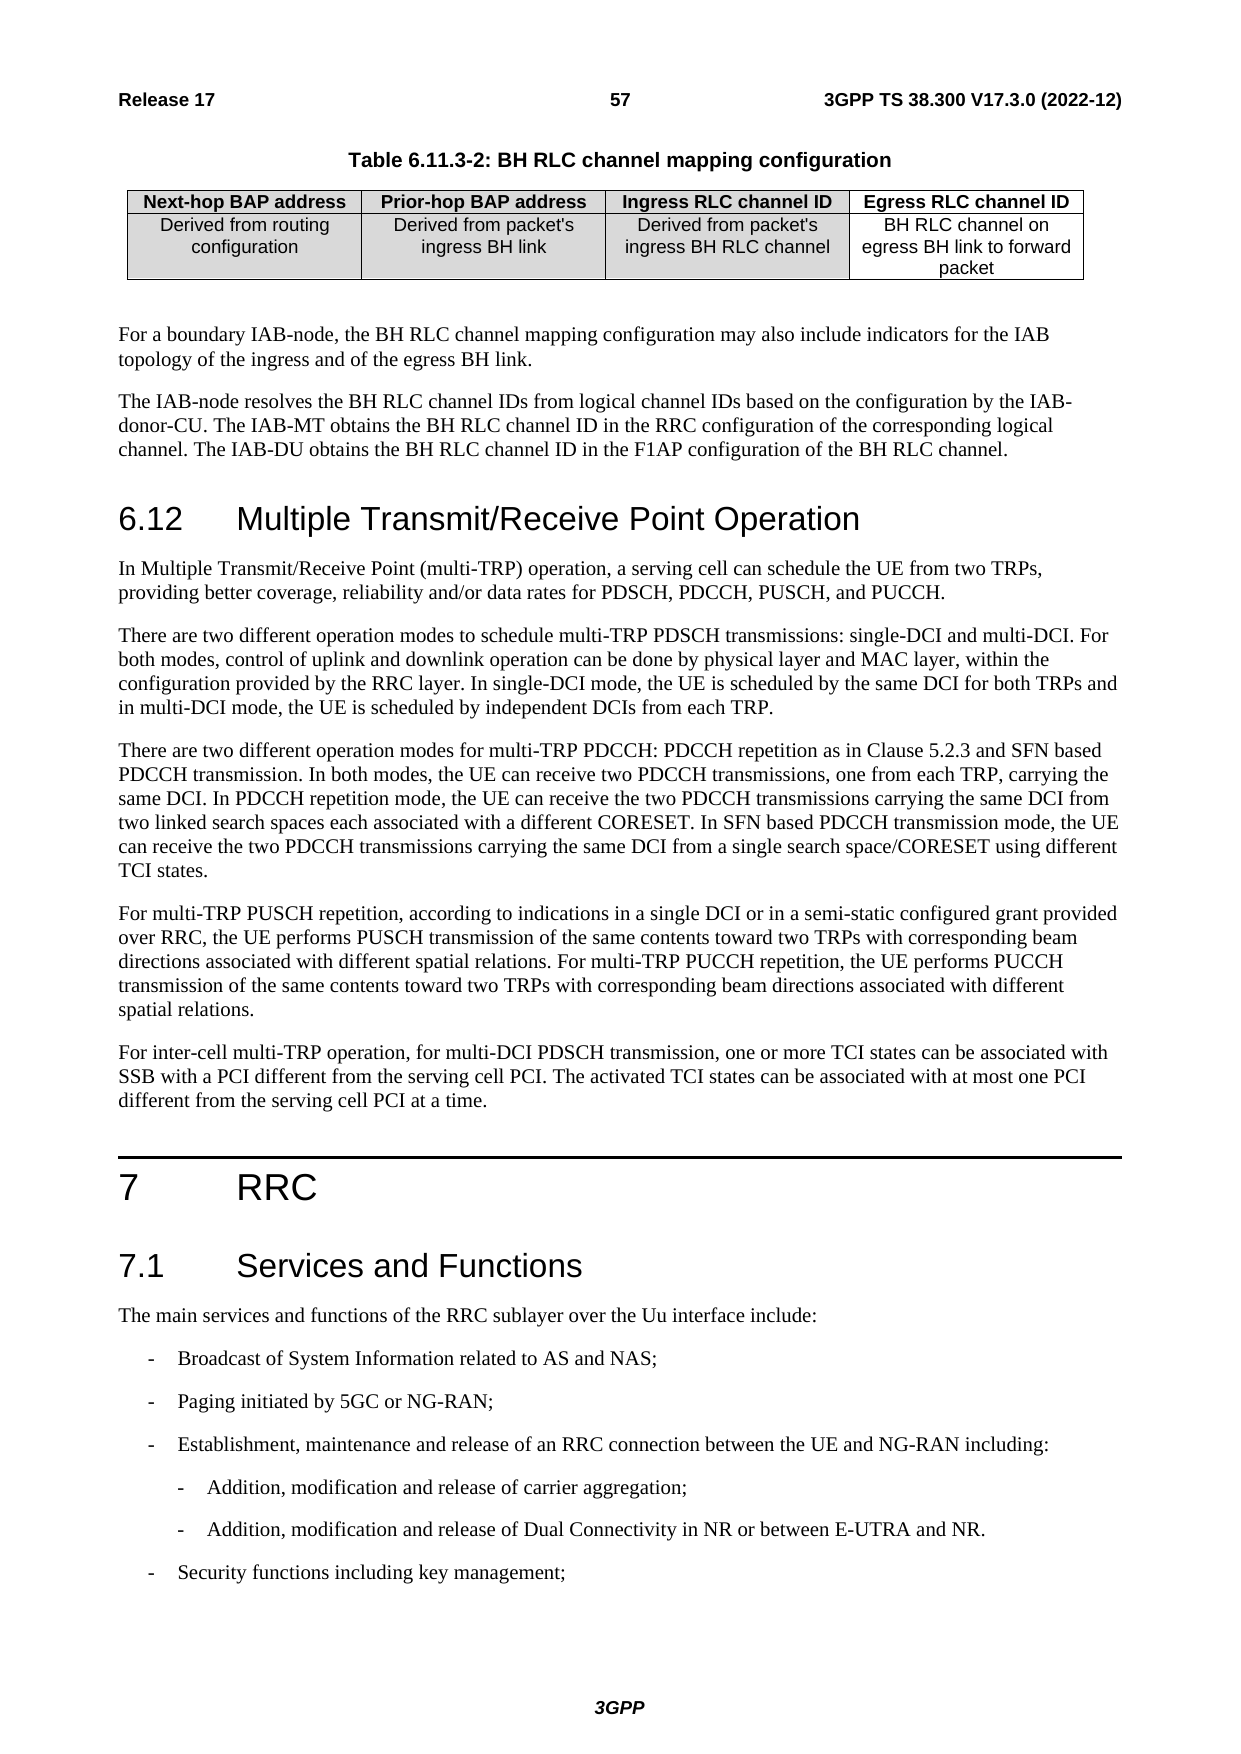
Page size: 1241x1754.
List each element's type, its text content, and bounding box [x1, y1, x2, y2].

text - Paging initiated by 5GC or NG-RAN; [148, 1389, 1122, 1413]
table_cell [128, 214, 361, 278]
subtitle 6.12 Multiple Transmit/Receive Point Operation [118, 499, 1122, 537]
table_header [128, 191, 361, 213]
text The main services and functions of the RRC sublayer over the Uu interface include: [118, 1303, 1122, 1327]
text For inter-cell multi-TRP operation, for multi-DCI PDSCH transmission, one or more TCI states can be associated with SSB with a PCI different from the serving cell PCI. The activated TCI states can be associated with at most one PCI different from the serving cell PCI at a time. [118, 1040, 1122, 1112]
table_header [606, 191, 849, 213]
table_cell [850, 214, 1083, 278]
text - Security functions including key management; [148, 1560, 1122, 1584]
text - Establishment, maintenance and release of an RRC connection between the UE and NG-RAN including: [148, 1432, 1122, 1456]
text For a boundary IAB-node, the BH RLC channel mapping configuration may also include indicators for the IAB topology of the ingress and of the egress BH link. [118, 322, 1122, 371]
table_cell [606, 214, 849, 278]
subtitle 7.1 Services and Functions [118, 1246, 1122, 1284]
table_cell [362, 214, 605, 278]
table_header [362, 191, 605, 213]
text The IAB-node resolves the BH RLC channel IDs from logical channel IDs based on the configuration by the IAB-donor-CU. The IAB-MT obtains the BH RLC channel ID in the RRC configuration of the corresponding logical channel. The IAB-DU obtains the BH RLC channel ID in the F1AP configuration of the BH RLC channel. [118, 389, 1122, 461]
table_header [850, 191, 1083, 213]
text - Addition, modification and release of Dual Connectivity in NR or between E-UTRA and NR. [177, 1517, 1122, 1541]
text - Addition, modification and release of carrier aggregation; [177, 1474, 1122, 1499]
text For multi-TRP PUSCH repetition, according to indications in a single DCI or in a semi-static configured grant provided over RRC, the UE performs PUSCH transmission of the same contents toward two TRPs with corresponding beam directions associated with different spatial relations. For multi-TRP PUCCH repetition, the UE performs PUCCH transmission of the same contents toward two TRPs with corresponding beam directions associated with different spatial relations. [118, 901, 1122, 1021]
text Table 6.11.3-2: BH RLC channel mapping configuration [118, 147, 1122, 171]
text In Multiple Transmit/Receive Point (multi-TRP) operation, a serving cell can schedule the UE from two TRPs, providing better coverage, reliability and/or data rates for PDSCH, PDCCH, PUSCH, and PUCCH. [118, 556, 1122, 604]
text There are two different operation modes to schedule multi-TRP PDSCH transmissions: single-DCI and multi-DCI. For both modes, control of uplink and downlink operation can be done by physical layer and MAC layer, within the configuration provided by the RRC layer. In single-DCI mode, the UE is scheduled by the same DCI for both TRPs and in multi-DCI mode, the UE is scheduled by independent DCIs from each TRP. [118, 623, 1122, 719]
text - Broadcast of System Information related to AS and NAS; [148, 1346, 1122, 1370]
subtitle 7 RRC [118, 1159, 1122, 1209]
text There are two different operation modes for multi-TRP PDCCH: PDCCH repetition as in Clause 5.2.3 and SFN based PDCCH transmission. In both modes, the UE can receive two PDCCH transmissions, one from each TRP, carrying the same DCI. In PDCCH repetition mode, the UE can receive the two PDCCH transmissions carrying the same DCI from two linked search spaces each associated with a different CORESET. In SFN based PDCCH transmission mode, the UE can receive the two PDCCH transmissions carrying the same DCI from a single search space/CORESET using different TCI states. [118, 738, 1122, 882]
